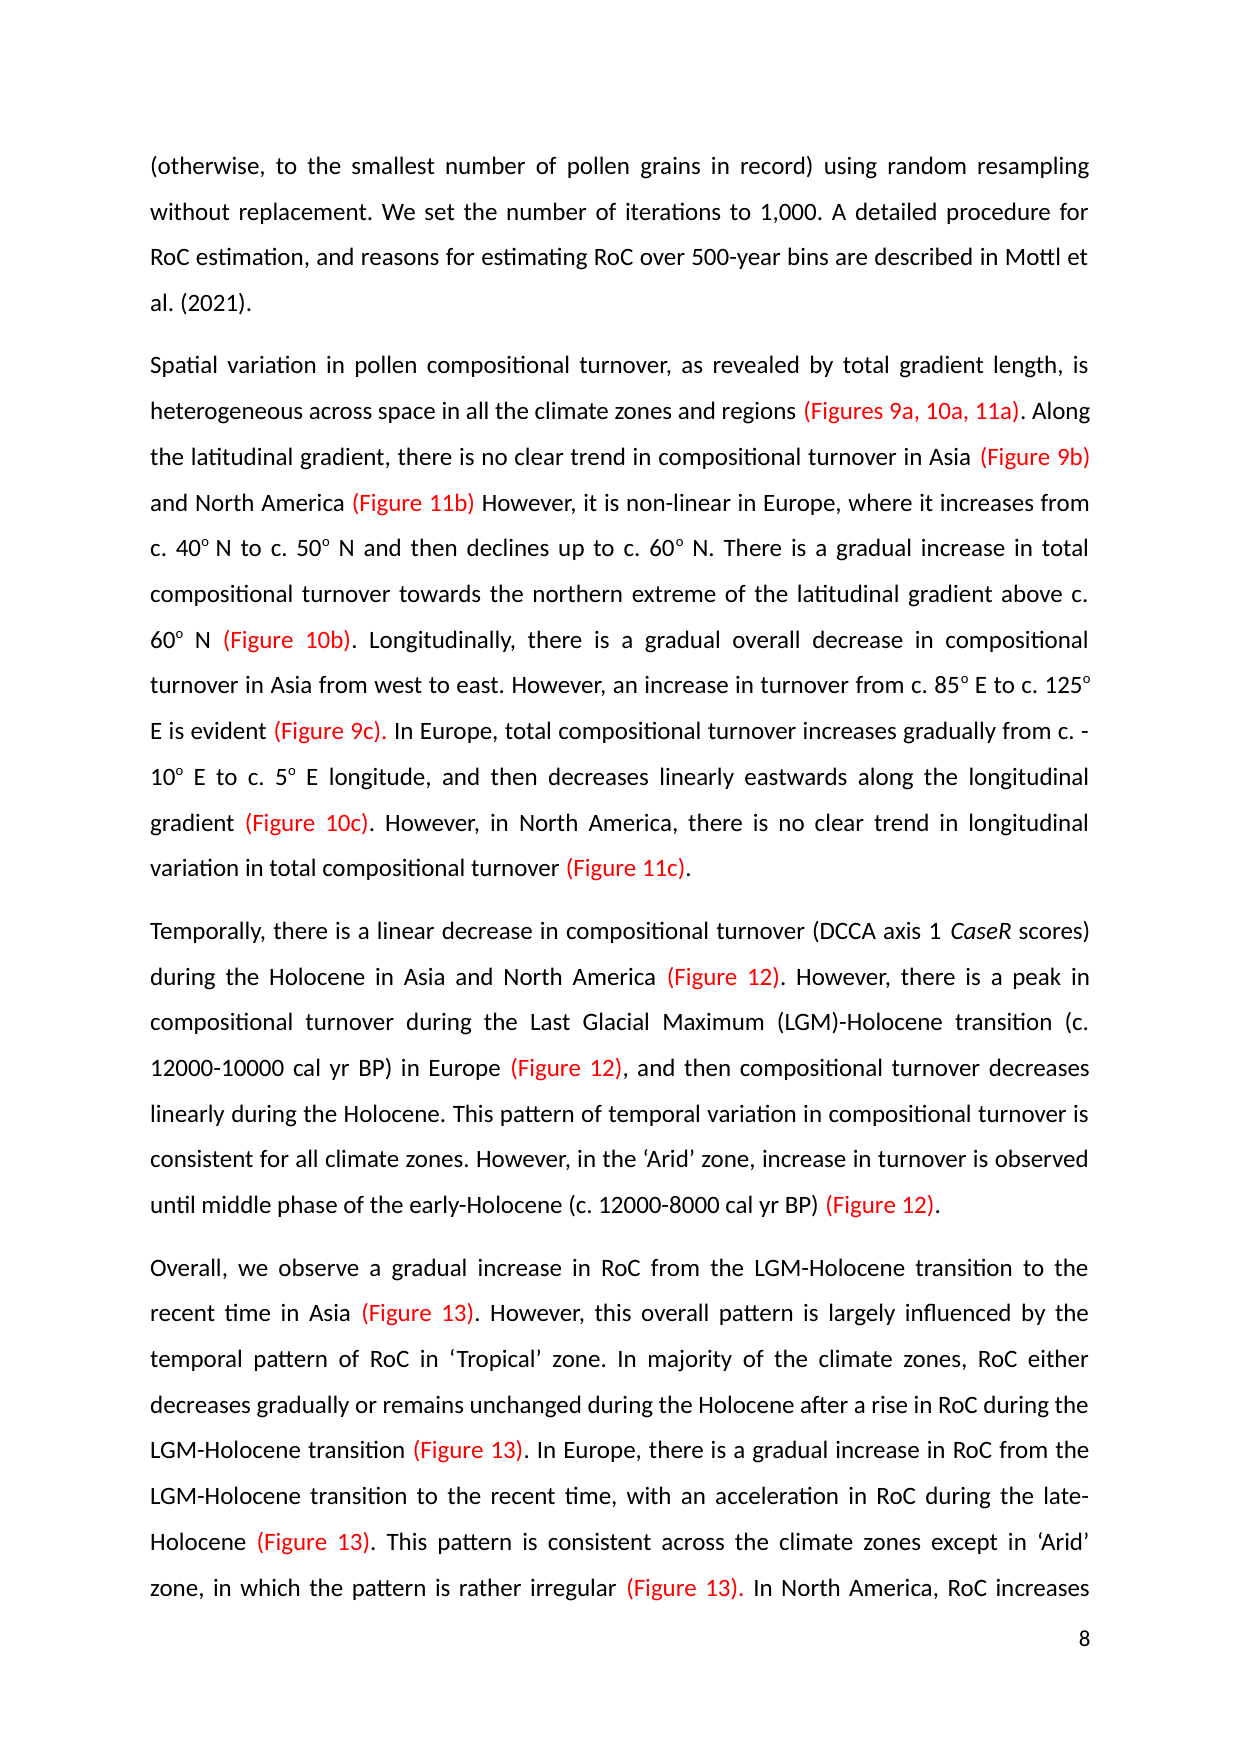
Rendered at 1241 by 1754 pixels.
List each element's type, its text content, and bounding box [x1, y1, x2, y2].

text Temporally, there is a linear decrease in compositional turnover (DCCA axis 1 CaseR scores) during the Holocene in Asia and North America (Figure 12). However, there is a peak in compositional turnover during the Last Glacial Maximum (LGM)-Holocene transition (c. 12000-10000 cal yr BP) in Europe (Figure 12), and then compositional turnover decreases linearly during the Holocene. This pattern of temporal variation in compositional turnover is consistent for all climate zones. However, in the ‘Arid’ zone, increase in turnover is observed until middle phase of the early-Holocene (c. 12000-8000 cal yr BP) (Figure 12). [150, 915, 1090, 1220]
text Spatial variation in pollen compositional turnover, as revealed by total gradient length, is heterogeneous across space in all the climate zones and regions (Figures 9a, 10a, 11a). Along the latitudinal gradient, there is no clear trend in compositional turnover in Asia (Figure 9b) and North America (Figure 11b) However, it is non-linear in Europe, where it increases from c. 40o N to c. 50o N and then declines up to c. 60o N. There is a gradual increase in total compositional turnover towards the northern extreme of the latitudinal gradient above c. 60o N (Figure 10b). Longitudinally, there is a gradual overall decrease in compositional turnover in Asia from west to east. However, an increase in turnover from c. 85o E to c. 125o E is evident (Figure 9c). In Europe, total compositional turnover increases gradually from c. -10o E to c. 5o E longitude, and then decreases linearly eastwards along the longitudinal gradient (Figure 10c). However, in North America, there is no clear trend in longitudinal variation in total compositional turnover (Figure 11c). [150, 349, 1090, 883]
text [150, 1252, 1090, 1602]
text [150, 150, 1090, 318]
